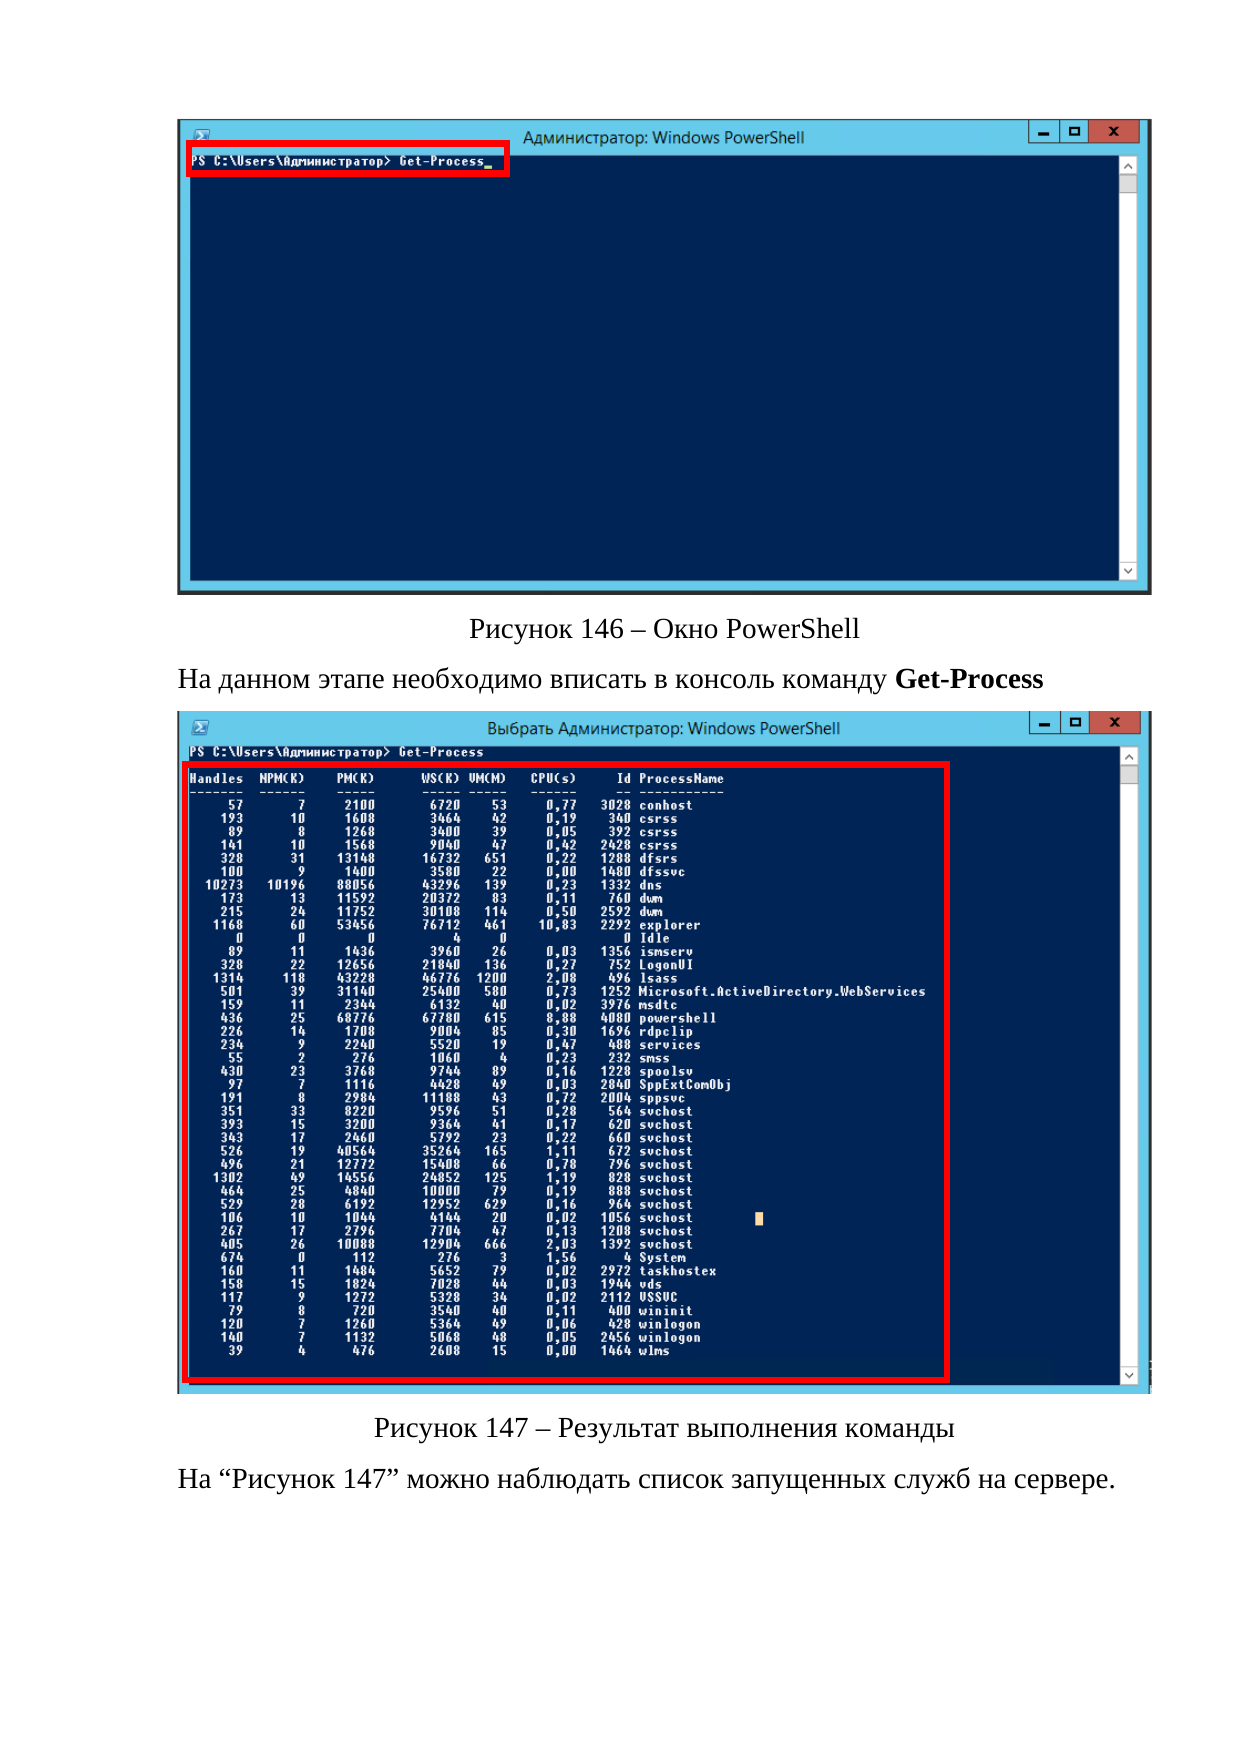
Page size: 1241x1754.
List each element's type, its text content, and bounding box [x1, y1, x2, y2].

text На “Рисунок 147” можно наблюдать список запущенных служб на сервере. [177, 1461, 1152, 1494]
text На данном этапе необходимо вписать в консоль команду Get-Process [177, 661, 1152, 695]
picture [177, 711, 1152, 1394]
text Рисунок 146 – Окно PowerShell [177, 611, 1152, 644]
picture [177, 118, 1152, 595]
text Рисунок 147 – Результат выполнения команды [177, 1411, 1152, 1444]
